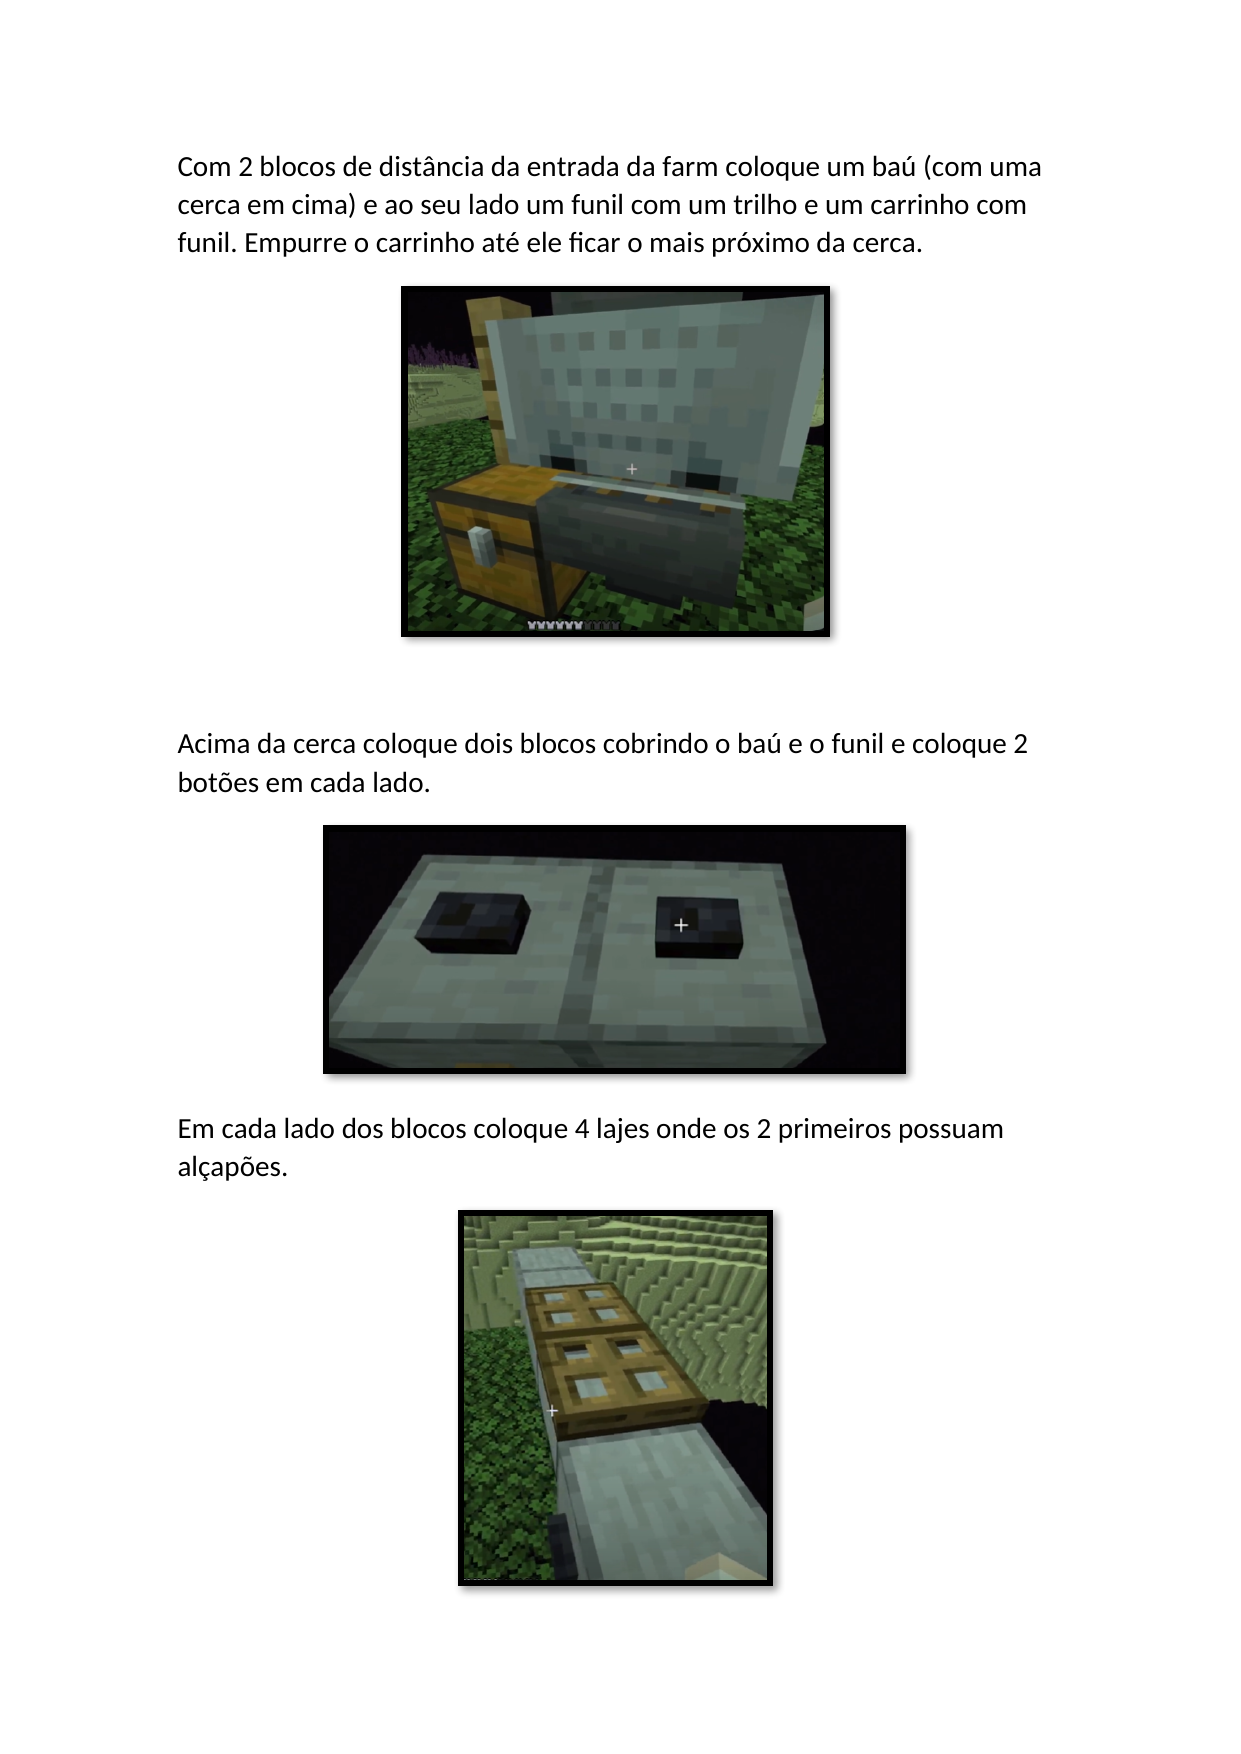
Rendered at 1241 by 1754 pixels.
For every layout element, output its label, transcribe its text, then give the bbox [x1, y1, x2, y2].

text Acima da cerca coloque dois blocos cobrindo o baú e o funil e coloque 2 botões em cada lado. [177, 726, 1063, 800]
picture [464, 1216, 767, 1580]
text Com 2 blocos de distância da entrada da farm coloque um baú (com uma cerca em cima) e ao seu lado um funil com um trilho e um carrinho com funil. Empurre o carrinho até ele ficar o mais próximo da cerca. [177, 148, 1063, 260]
picture [329, 832, 900, 1068]
picture [408, 292, 824, 631]
text Em cada lado dos blocos coloque 4 lajes onde os 2 primeiros possuam alçapões. [177, 1110, 1063, 1184]
